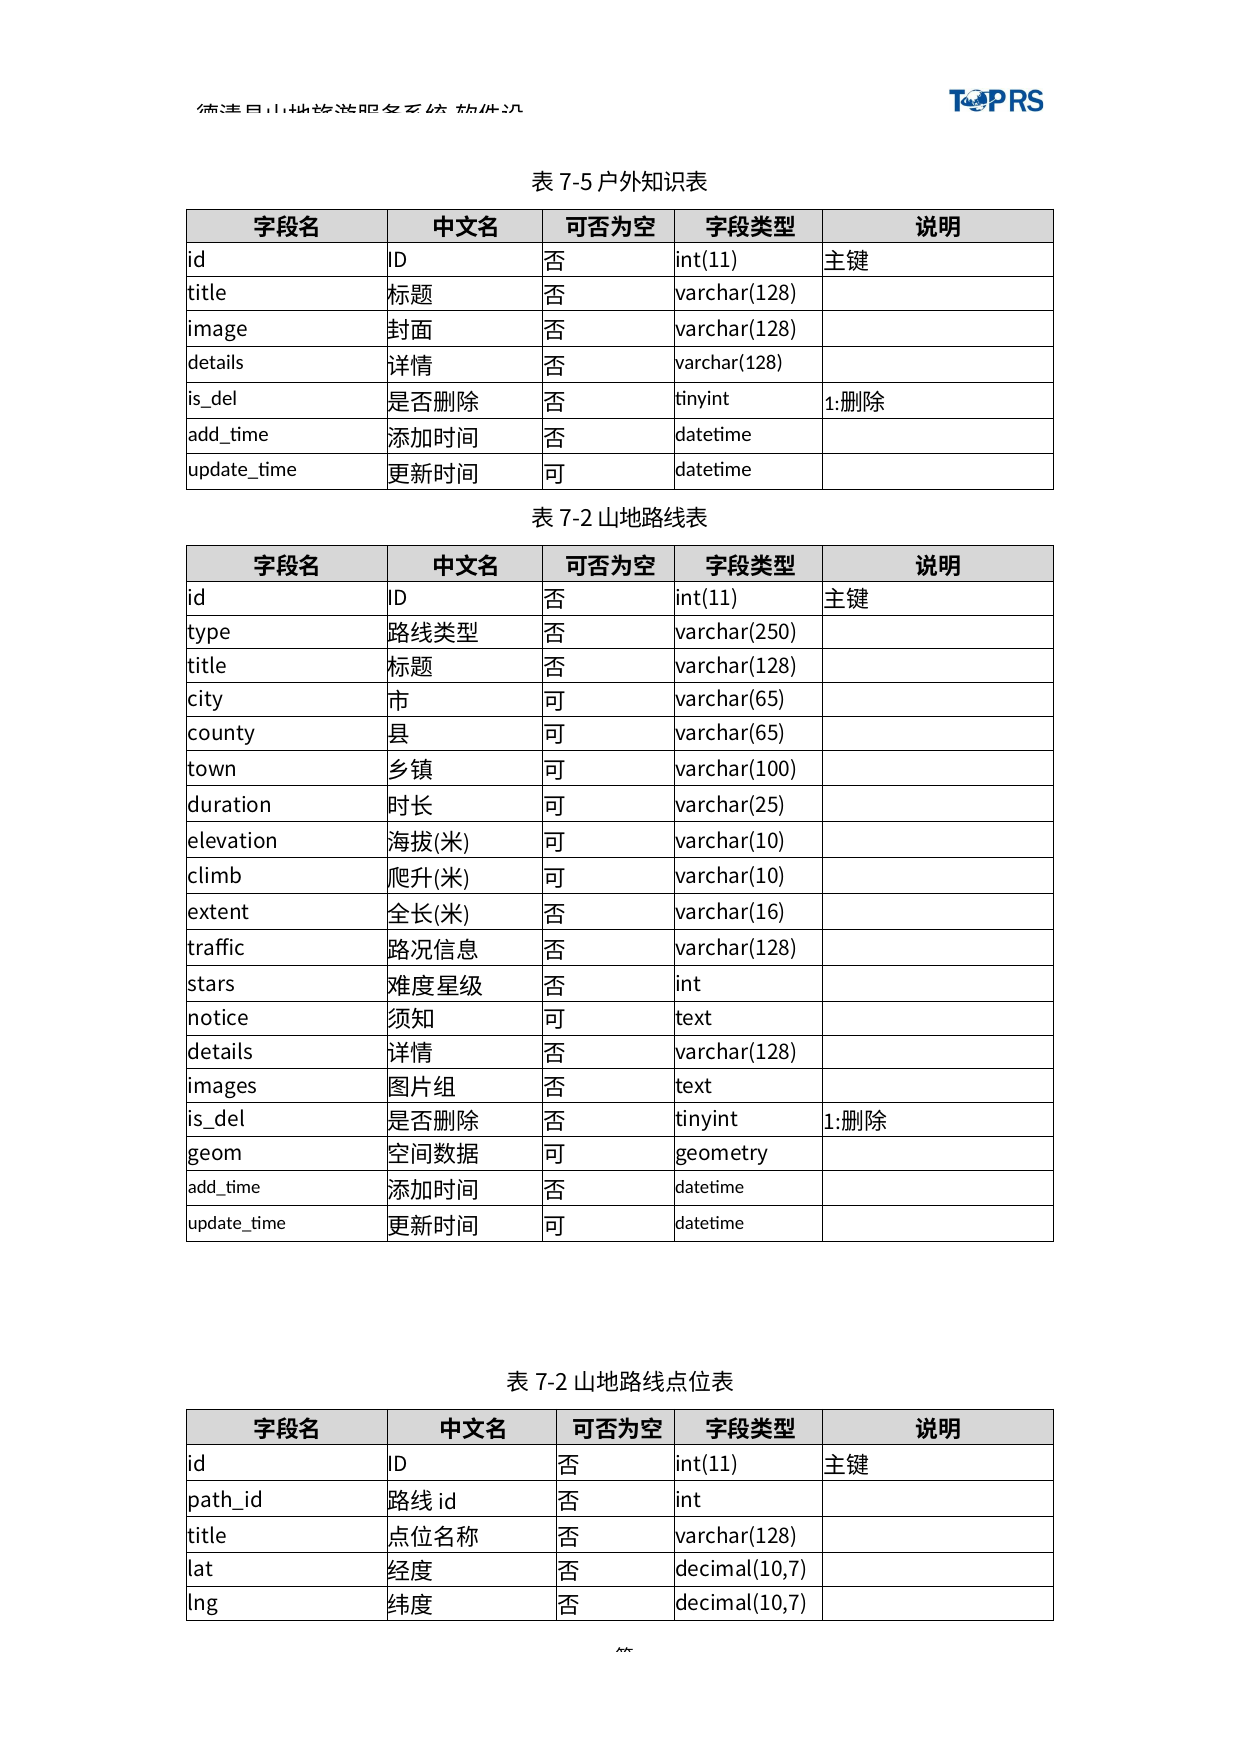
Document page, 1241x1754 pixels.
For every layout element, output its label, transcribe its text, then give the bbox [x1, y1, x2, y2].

table_cell add_time [187, 419, 387, 453]
table_cell 空间数据 [388, 1137, 542, 1169]
table_cell tinyint [675, 383, 822, 417]
table_cell datetime [675, 419, 822, 453]
table_cell 路况信息 [388, 930, 542, 965]
table_cell 难度星级 [388, 966, 542, 1001]
table_cell 可 [543, 717, 674, 749]
table_cell add_time [187, 1171, 387, 1205]
table_cell varchar(10) [675, 858, 822, 893]
table_cell 否 [543, 243, 674, 276]
table_cell 封面 [388, 311, 542, 346]
table_cell 路线类型 [388, 616, 542, 648]
table_cell ID [388, 1445, 556, 1480]
table_cell [823, 649, 1053, 682]
table_cell 可 [543, 1206, 674, 1241]
table_cell 详情 [388, 347, 542, 381]
table_cell 添加时间 [388, 1171, 542, 1205]
table_cell int [675, 1481, 822, 1516]
table_cell notice [187, 1002, 387, 1034]
table_cell lng [187, 1587, 387, 1620]
table_cell varchar(128) [675, 311, 822, 346]
table_header 字段名 [187, 210, 387, 242]
table_cell [823, 419, 1053, 453]
table_cell int(11) [675, 582, 822, 614]
table_cell 是否删除 [388, 383, 542, 417]
table_cell [823, 858, 1053, 893]
table_cell 可 [543, 822, 674, 857]
table_cell varchar(65) [675, 683, 822, 716]
table_cell 可 [543, 454, 674, 489]
table_cell stars [187, 966, 387, 1001]
table_header 可否为空 [543, 546, 674, 581]
table_cell [823, 311, 1053, 346]
table_cell images [187, 1069, 387, 1102]
table_cell 爬升(米) [388, 858, 542, 893]
table_cell [823, 347, 1053, 381]
table_header 可否为空 [543, 210, 674, 242]
table_cell ID [388, 243, 542, 276]
table_cell 否 [543, 419, 674, 453]
table_cell 否 [557, 1517, 674, 1552]
table_cell 图片组 [388, 1069, 542, 1102]
table_cell geometry [675, 1137, 822, 1169]
table_cell 经度 [388, 1553, 556, 1586]
table_cell 海拔(米) [388, 822, 542, 857]
table_cell 添加时间 [388, 419, 542, 453]
table_cell 更新时间 [388, 454, 542, 489]
table_cell datetime [675, 1206, 822, 1241]
table_cell 须知 [388, 1002, 542, 1034]
table_cell 否 [543, 277, 674, 310]
table_cell [823, 930, 1053, 965]
table_header 字段类型 [675, 1410, 822, 1444]
table_cell 县 [388, 717, 542, 749]
table_cell varchar(128) [675, 649, 822, 682]
table_cell [823, 277, 1053, 310]
table_cell is_del [187, 383, 387, 417]
table_cell [823, 1517, 1053, 1552]
table_cell 纬度 [388, 1587, 556, 1620]
table_cell duration [187, 786, 387, 821]
picture [948, 88, 1044, 112]
table_cell [823, 786, 1053, 821]
table_cell 可 [543, 786, 674, 821]
table_cell details [187, 1036, 387, 1068]
table_cell 否 [543, 930, 674, 965]
table_cell is_del [187, 1103, 387, 1136]
table_cell 否 [543, 1069, 674, 1102]
table_cell [823, 1206, 1053, 1241]
table_cell 1:删除 [823, 1103, 1053, 1136]
table_cell 更新时间 [388, 1206, 542, 1241]
table_cell [823, 1553, 1053, 1586]
text 表 7-5 户外知识表 [235, 164, 1005, 197]
table_cell 可 [543, 1137, 674, 1169]
table_cell varchar(100) [675, 751, 822, 785]
table_cell varchar(25) [675, 786, 822, 821]
table_cell [823, 1481, 1053, 1516]
table_cell 详情 [388, 1036, 542, 1068]
table_cell 否 [543, 649, 674, 682]
table_cell tinyint [675, 1103, 822, 1136]
table_cell varchar(250) [675, 616, 822, 648]
table_cell 否 [543, 616, 674, 648]
table_header 字段名 [187, 1410, 387, 1444]
table_cell 主键 [823, 582, 1053, 614]
table_cell text [675, 1069, 822, 1102]
table_cell 否 [543, 383, 674, 417]
table_cell 否 [557, 1445, 674, 1480]
table_cell text [675, 1002, 822, 1034]
table_cell varchar(10) [675, 822, 822, 857]
table_cell [823, 683, 1053, 716]
table_cell [823, 454, 1053, 489]
table_cell int(11) [675, 243, 822, 276]
text 表 7-2 山地路线点位表 [235, 1364, 1005, 1397]
table_cell 否 [543, 1171, 674, 1205]
table_cell traffic [187, 930, 387, 965]
table_cell id [187, 1445, 387, 1480]
table_cell [823, 1587, 1053, 1620]
table_cell 否 [543, 966, 674, 1001]
table_cell title [187, 649, 387, 682]
table_cell 标题 [388, 649, 542, 682]
table_cell 否 [543, 1036, 674, 1068]
table_cell town [187, 751, 387, 785]
table_cell [823, 616, 1053, 648]
table_header 字段名 [187, 546, 387, 581]
table_cell [823, 966, 1053, 1001]
table_cell id [187, 582, 387, 614]
table_cell 全长(米) [388, 894, 542, 929]
table_cell lat [187, 1553, 387, 1586]
table_cell 可 [543, 683, 674, 716]
table_cell 否 [557, 1587, 674, 1620]
table_cell 标题 [388, 277, 542, 310]
table_cell city [187, 683, 387, 716]
table_cell [823, 822, 1053, 857]
table_header 中文名 [388, 546, 542, 581]
table_cell 可 [543, 858, 674, 893]
table_cell 主键 [823, 1445, 1053, 1480]
table_cell [823, 751, 1053, 785]
table_header 可否为空 [557, 1410, 674, 1444]
table_cell decimal(10,7) [675, 1587, 822, 1620]
table_cell datetime [675, 454, 822, 489]
table_cell path_id [187, 1481, 387, 1516]
table_cell int(11) [675, 1445, 822, 1480]
table_header 中文名 [388, 210, 542, 242]
table_cell varchar(65) [675, 717, 822, 749]
table_cell 否 [543, 347, 674, 381]
table_header 字段类型 [675, 210, 822, 242]
table_cell details [187, 347, 387, 381]
table_cell [823, 1036, 1053, 1068]
table_cell id [187, 243, 387, 276]
table_cell [823, 717, 1053, 749]
table_cell 路线 id [388, 1481, 556, 1516]
table_cell [823, 1069, 1053, 1102]
table_cell varchar(128) [675, 1517, 822, 1552]
table_cell [823, 1137, 1053, 1169]
table_header 中文名 [388, 1410, 556, 1444]
table_header 说明 [823, 546, 1053, 581]
table_cell county [187, 717, 387, 749]
table_cell 可 [543, 1002, 674, 1034]
table_cell decimal(10,7) [675, 1553, 822, 1586]
table_header 说明 [823, 1410, 1053, 1444]
table_cell 点位名称 [388, 1517, 556, 1552]
table_cell update_time [187, 454, 387, 489]
table_cell title [187, 1517, 387, 1552]
table_cell 否 [543, 311, 674, 346]
table_cell varchar(16) [675, 894, 822, 929]
table_cell update_time [187, 1206, 387, 1241]
table_cell type [187, 616, 387, 648]
table_cell ID [388, 582, 542, 614]
table_header 字段类型 [675, 546, 822, 581]
table_cell 是否删除 [388, 1103, 542, 1136]
table_cell varchar(128) [675, 1036, 822, 1068]
table_cell image [187, 311, 387, 346]
table_cell 否 [543, 1103, 674, 1136]
table_cell int [675, 966, 822, 1001]
table_cell climb [187, 858, 387, 893]
table_cell title [187, 277, 387, 310]
table_cell 可 [543, 751, 674, 785]
table_cell datetime [675, 1171, 822, 1205]
table_cell 否 [543, 582, 674, 614]
table_cell [823, 1171, 1053, 1205]
table_cell [823, 894, 1053, 929]
table_cell 否 [557, 1553, 674, 1586]
table_cell 否 [543, 894, 674, 929]
table_cell 否 [557, 1481, 674, 1516]
table_cell extent [187, 894, 387, 929]
table_cell varchar(128) [675, 930, 822, 965]
table_cell 市 [388, 683, 542, 716]
table_cell geom [187, 1137, 387, 1169]
table_cell 主键 [823, 243, 1053, 276]
table_cell [823, 1002, 1053, 1034]
table_cell varchar(128) [675, 347, 822, 381]
table_cell varchar(128) [675, 277, 822, 310]
table_cell 乡镇 [388, 751, 542, 785]
text 表 7-2 山地路线表 [235, 500, 1005, 533]
table_cell 时长 [388, 786, 542, 821]
table_header 说明 [823, 210, 1053, 242]
table_cell 1:删除 [823, 383, 1053, 417]
table_cell elevation [187, 822, 387, 857]
